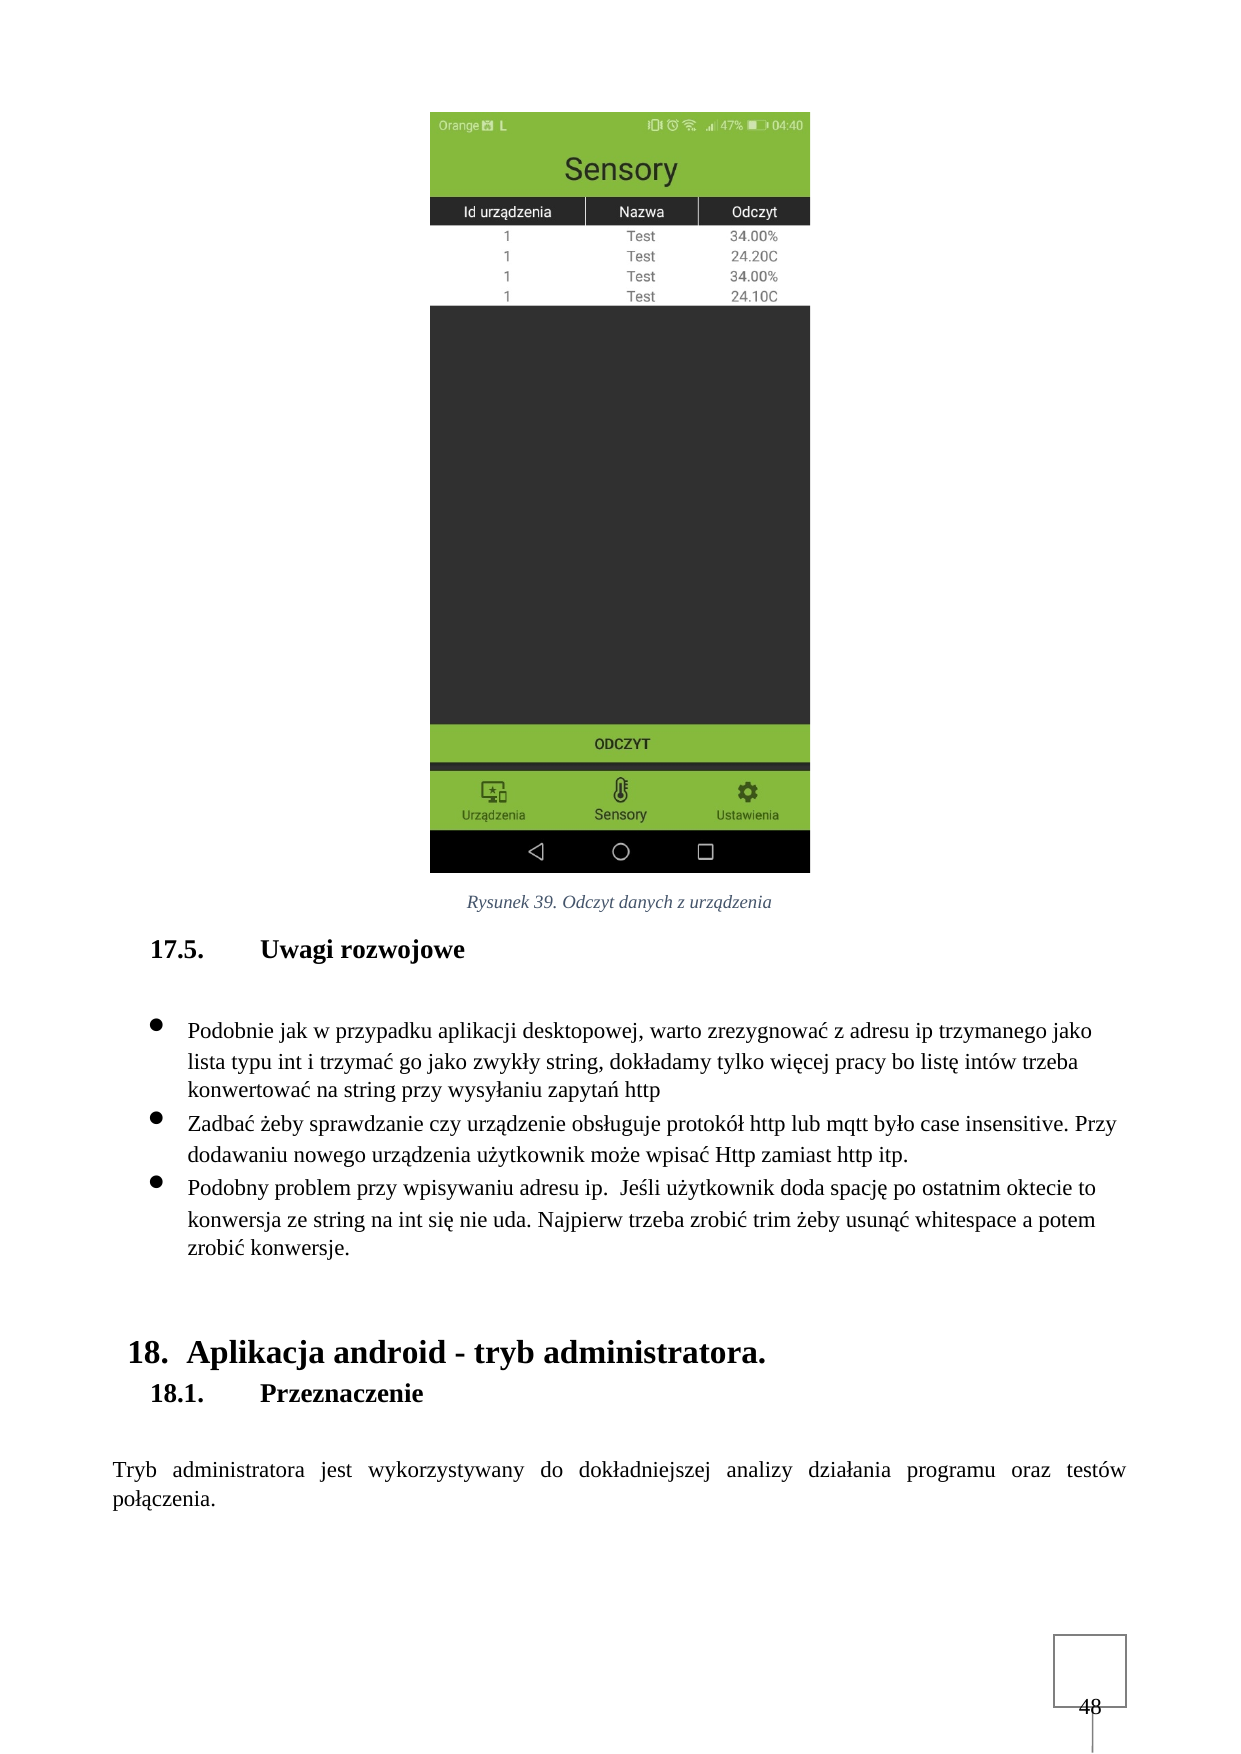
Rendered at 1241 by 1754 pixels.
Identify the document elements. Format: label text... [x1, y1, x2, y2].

subtitle Uwagi rozwojowe [150, 933, 1128, 964]
text Tryb administratora jest wykorzystywany do dokładniejszej analizy działania programu oraz testów połączenia. [112, 1456, 1128, 1511]
picture [430, 112, 811, 873]
list Zadbać żeby sprawdzanie czy urządzenie obsługuje protokół http lub mqtt było case insensitive. Przy dodawaniu nowego urządzenia użytkownik może wpisać Http zamiast http itp. [150, 1105, 1128, 1167]
subtitle Aplikacja android - tryb administratora. [127, 1333, 1128, 1371]
list Podobny problem przy wpisywaniu adresu ip. Jeśli użytkownik doda spację po ostatnim oktecie to konwersja ze string na int się nie uda. Najpierw trzeba zrobić trim żeby usunąć whitespace a potem zrobić konwersje. [150, 1169, 1128, 1261]
list Podobnie jak w przypadku aplikacji desktopowej, warto zrezygnować z adresu ip trzymanego jako lista typu int i trzymać go jako zwykły string, dokładamy tylko więcej pracy bo listę intów trzeba konwertować na string przy wysyłaniu zapytań http [150, 1012, 1128, 1103]
subtitle Przeznaczenie [150, 1377, 1128, 1409]
